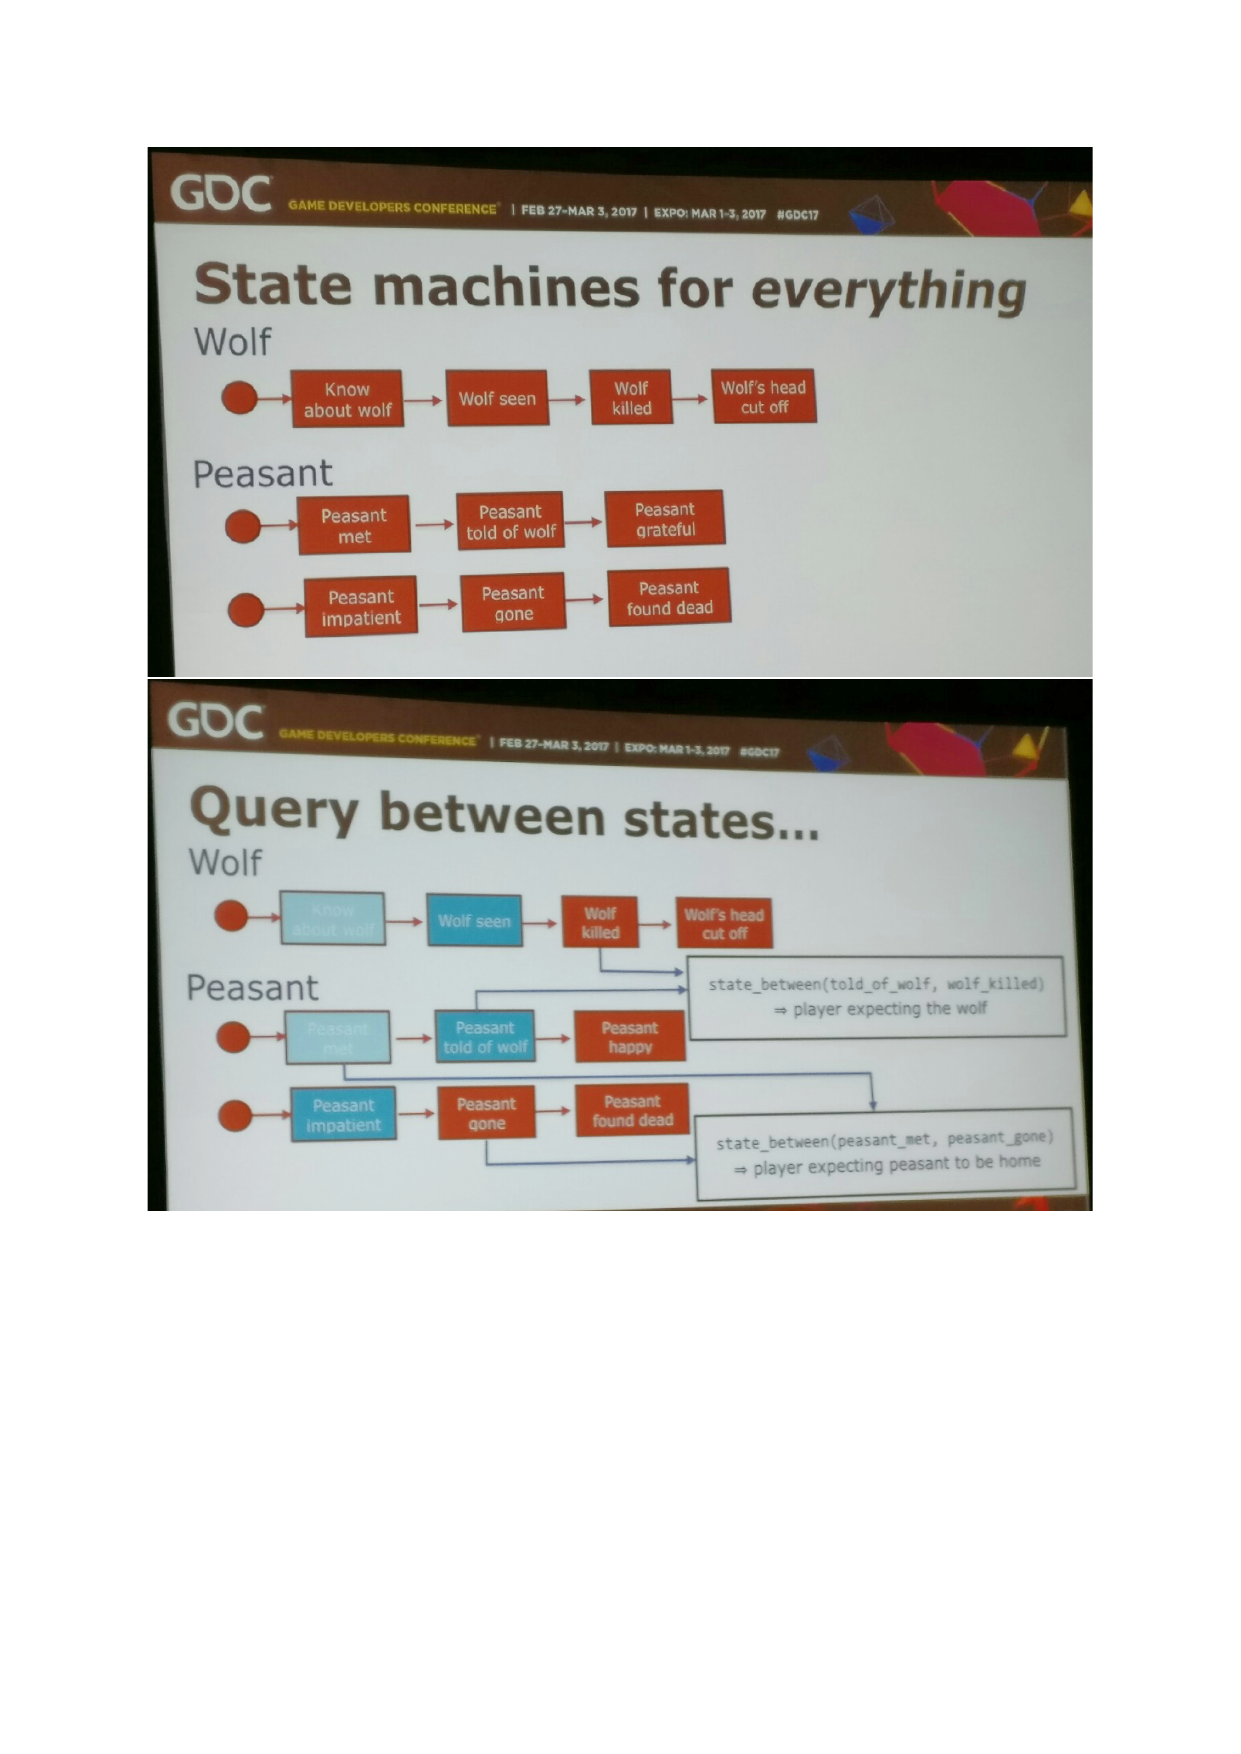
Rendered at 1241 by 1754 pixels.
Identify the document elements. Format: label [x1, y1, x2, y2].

picture [147, 147, 1093, 677]
picture [147, 679, 1093, 1211]
